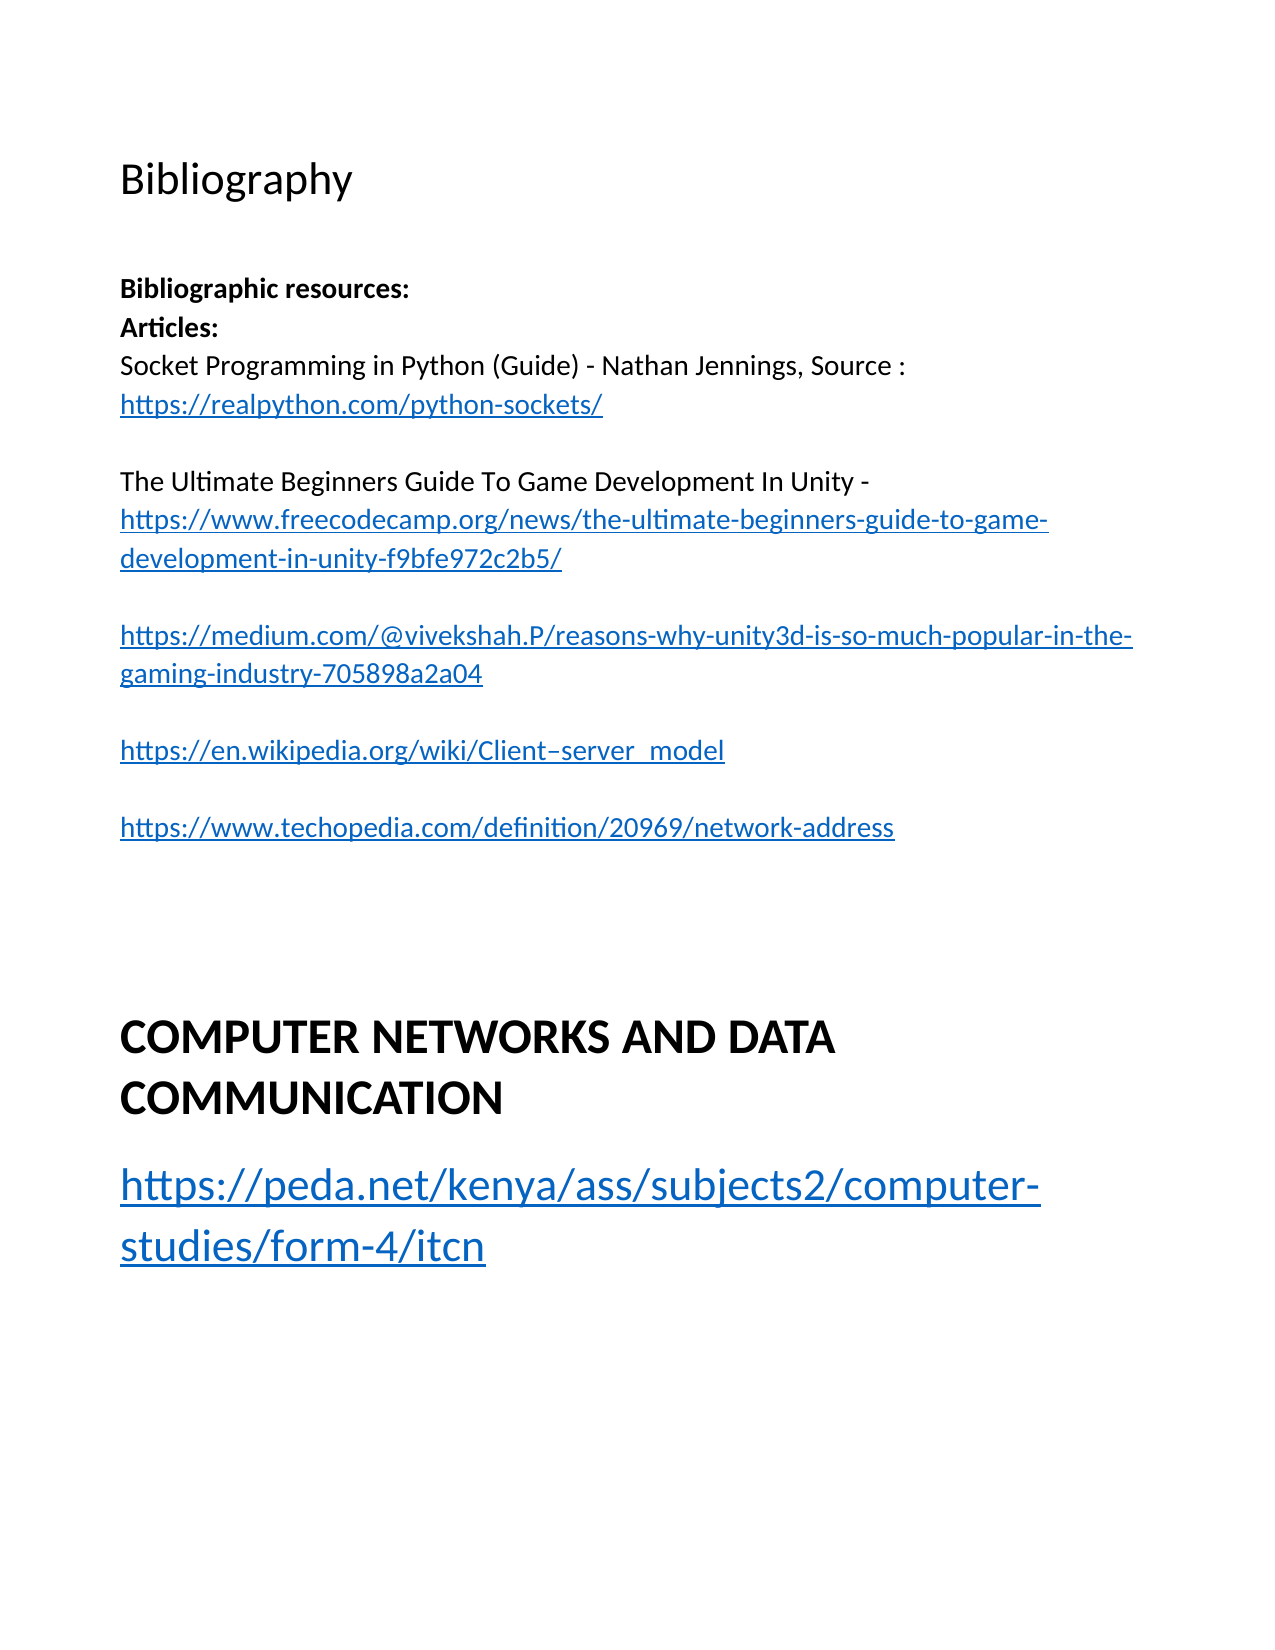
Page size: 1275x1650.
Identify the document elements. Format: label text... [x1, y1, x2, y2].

text Bibliographic resources: [120, 271, 1155, 306]
text Socket Programming in Python (Guide) - Nathan Jennings, Source : https://realpython.com/python-sockets/ [120, 347, 1155, 422]
text Articles: [120, 309, 1155, 345]
text https://en.wikipedia.org/wiki/Client–server_model [120, 732, 1155, 767]
text https://peda.net/kenya/ass/subjects2/computer-studies/form-4/itcn [120, 1156, 1155, 1272]
text https://www.freecodecamp.org/news/the-ultimate-beginners-guide-to-game-development-in-unity-f9bfe972c2b5/ [120, 501, 1155, 575]
text https://www.techopedia.com/definition/20969/network-address [120, 809, 1155, 844]
text Bibliography [120, 150, 1155, 206]
text The Ultimate Beginners Guide To Game Development In Unity - [120, 463, 1155, 498]
subtitle COMPUTER NETWORKS AND DATA COMMUNICATION [120, 1005, 1155, 1127]
text https://medium.com/@vivekshah.P/reasons-why-unity3d-is-so-much-popular-in-the-gaming-industry-705898a2a04 [120, 617, 1155, 691]
